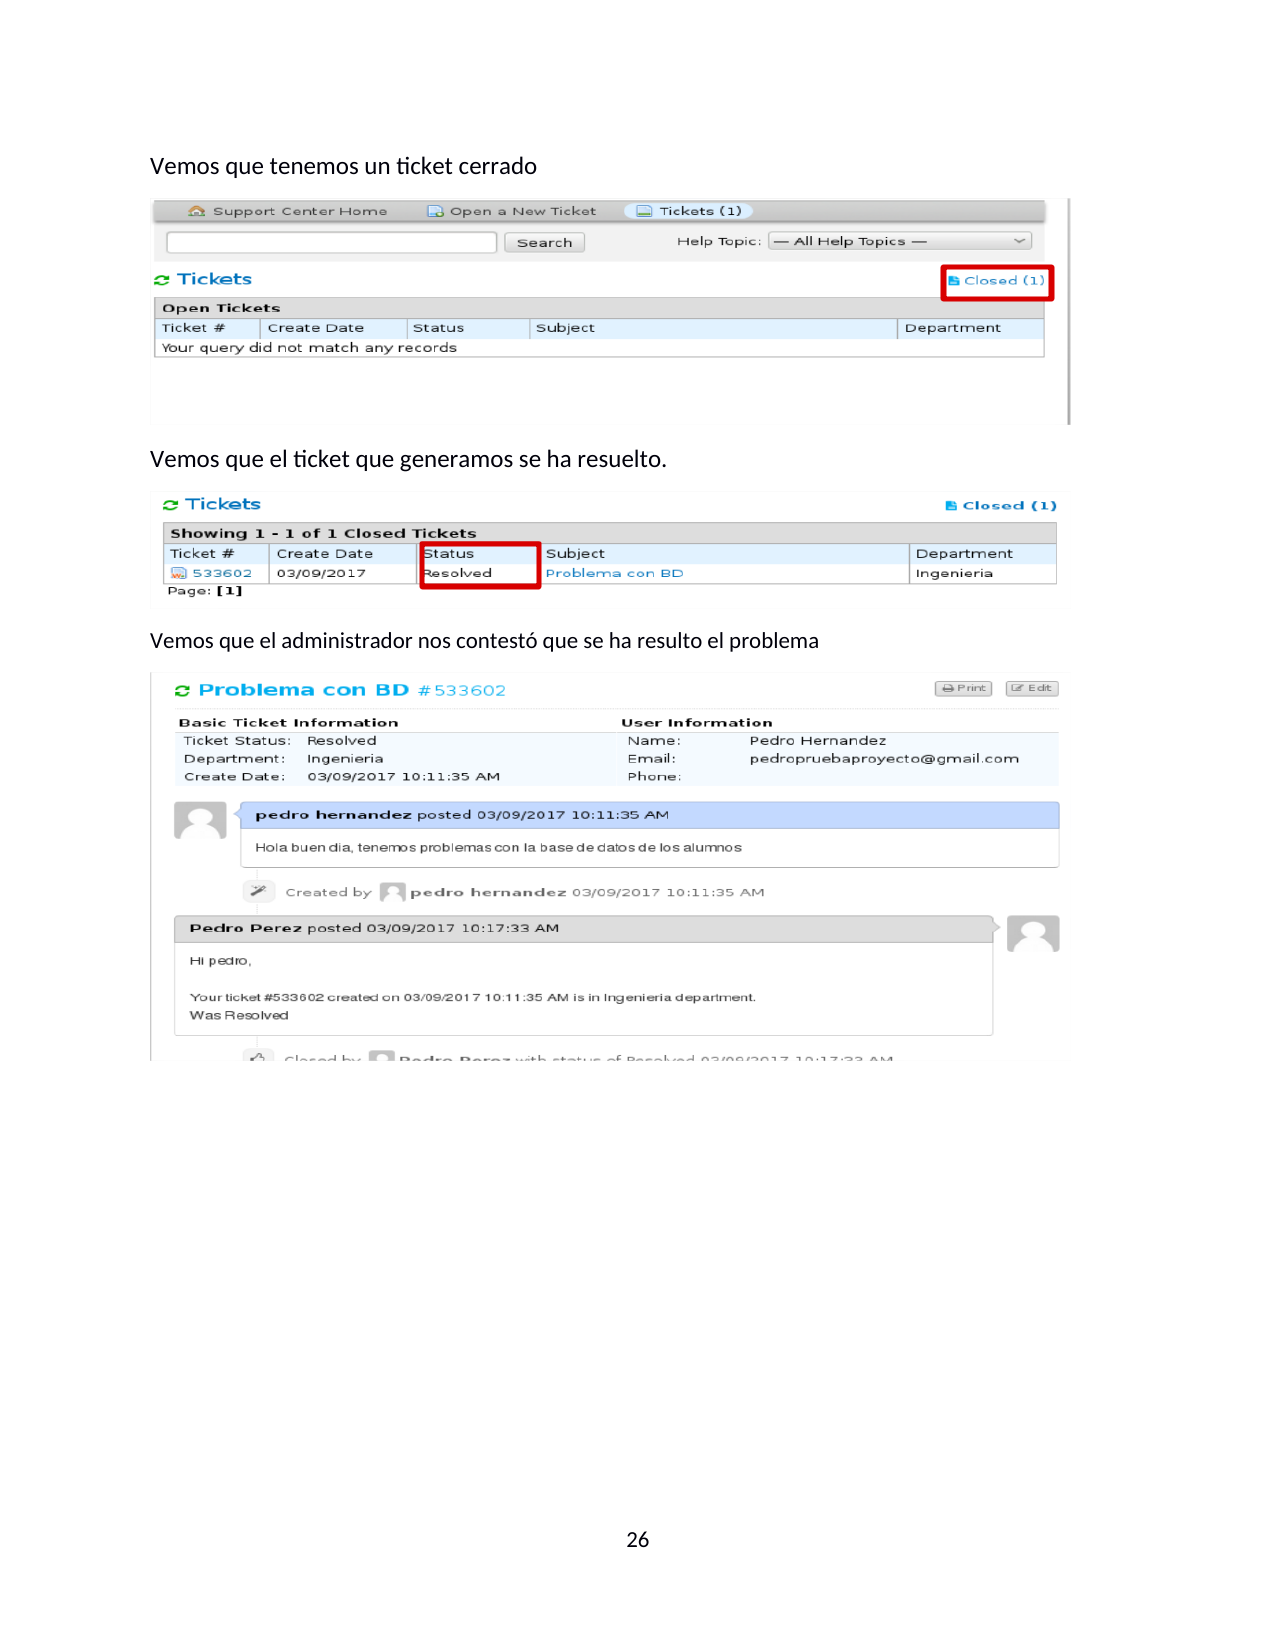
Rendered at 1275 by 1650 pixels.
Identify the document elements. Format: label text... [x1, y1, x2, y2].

text Vemos que el administrador nos contestó que se ha resulto el problema [150, 626, 1125, 654]
text Vemos que el ticket que generamos se ha resuelto. [150, 443, 1125, 473]
picture [150, 491, 1071, 609]
text Vemos que tenemos un ticket cerrado [150, 150, 1125, 181]
picture [150, 198, 1071, 425]
picture [150, 672, 1071, 1061]
